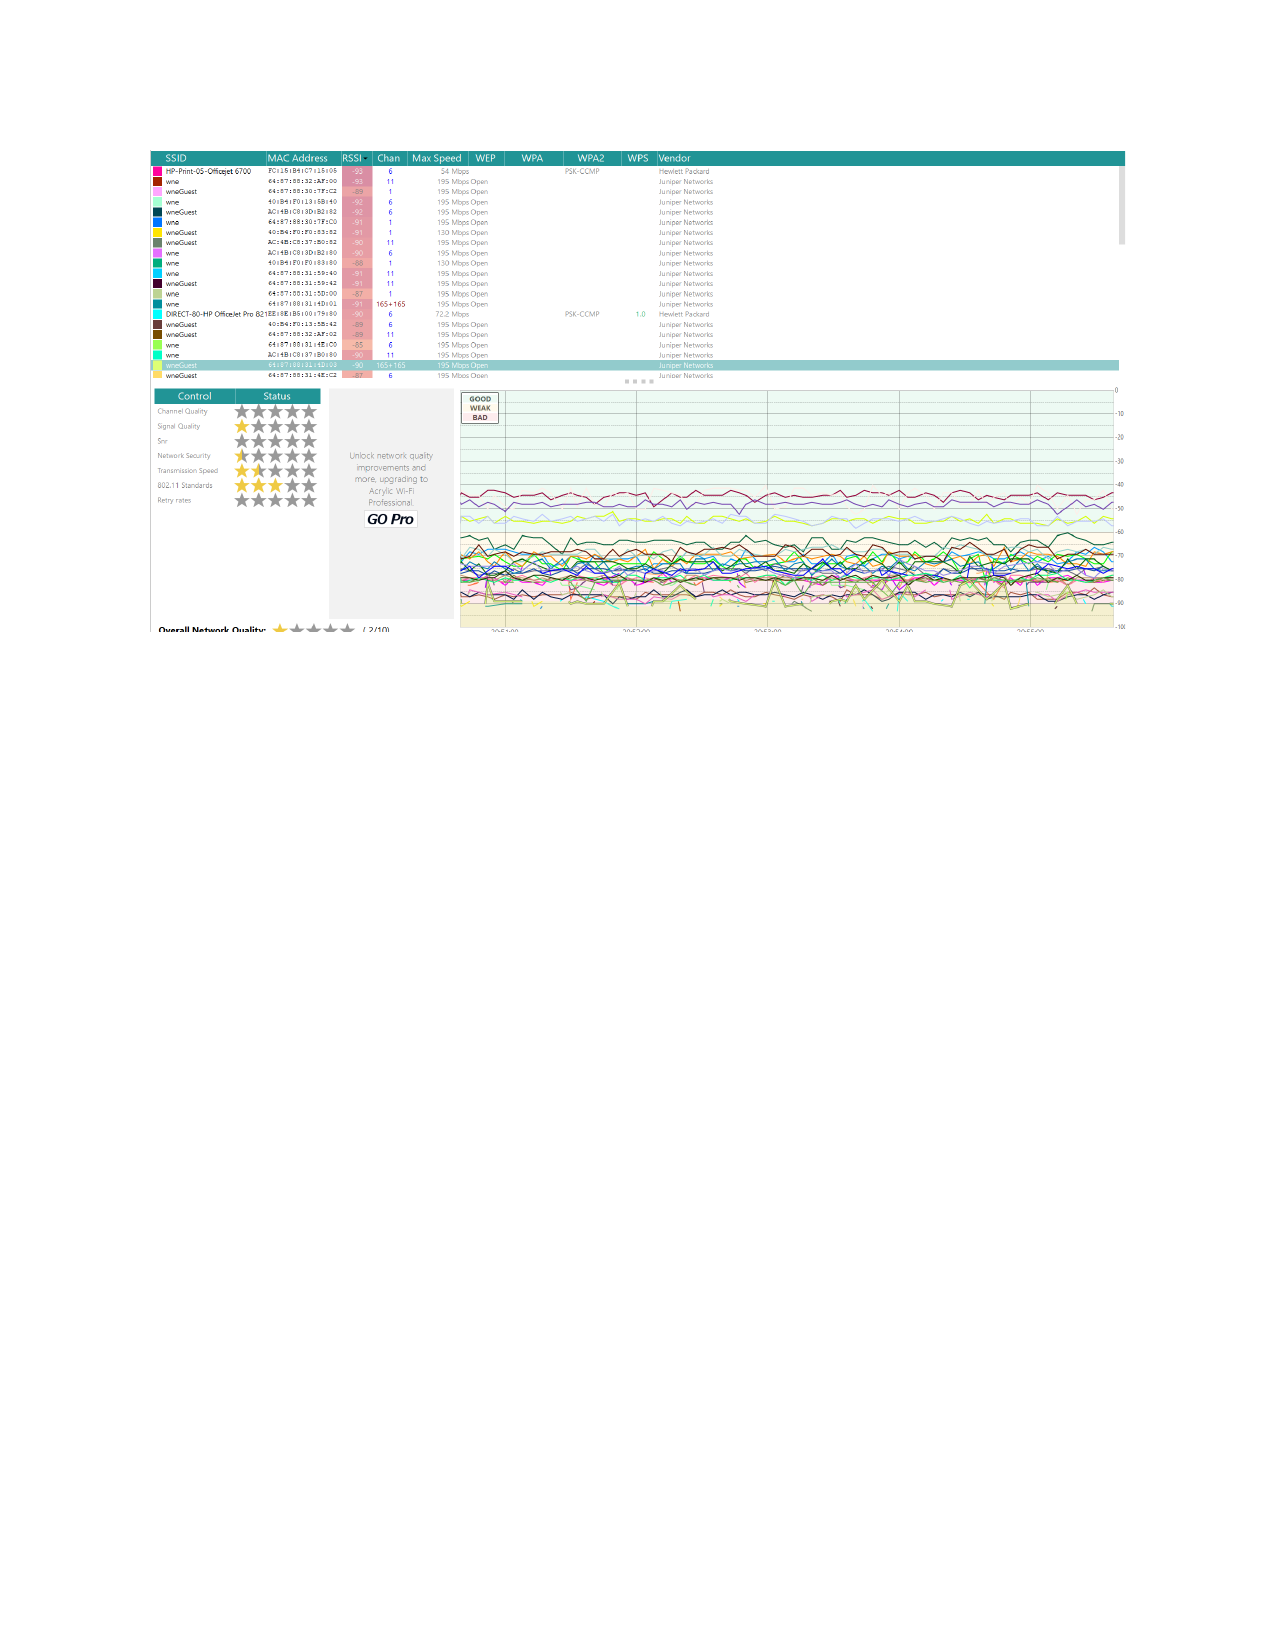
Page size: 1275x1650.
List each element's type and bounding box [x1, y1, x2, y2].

picture [150, 150, 1125, 632]
